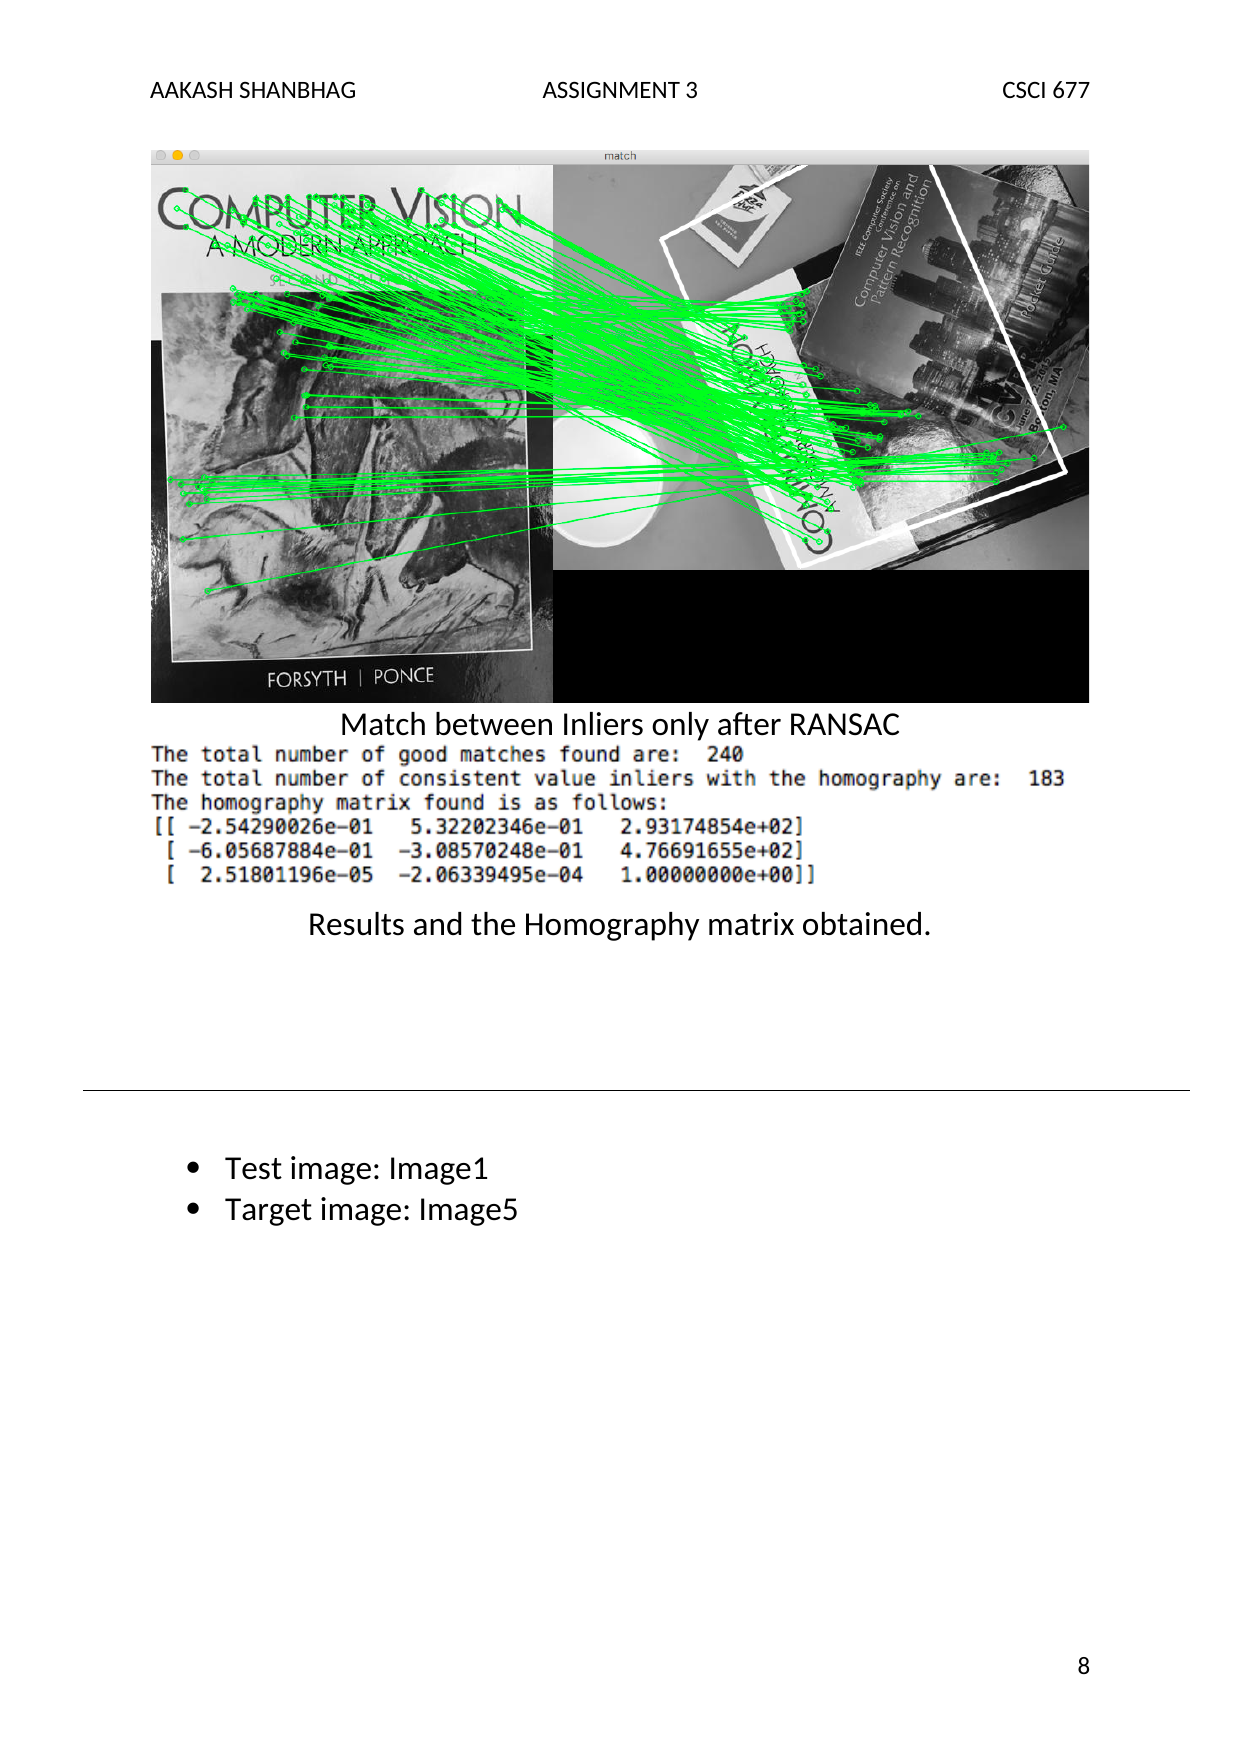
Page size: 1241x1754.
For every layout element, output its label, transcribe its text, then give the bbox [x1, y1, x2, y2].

picture [150, 743, 1090, 903]
text Results and the Homography matrix obtained. [150, 903, 1090, 943]
text Match between Inliers only after RANSAC [150, 702, 1090, 743]
list Target image: Image5 [187, 1188, 1090, 1228]
list Test image: Image1 [187, 1147, 1090, 1188]
picture [151, 150, 1090, 703]
